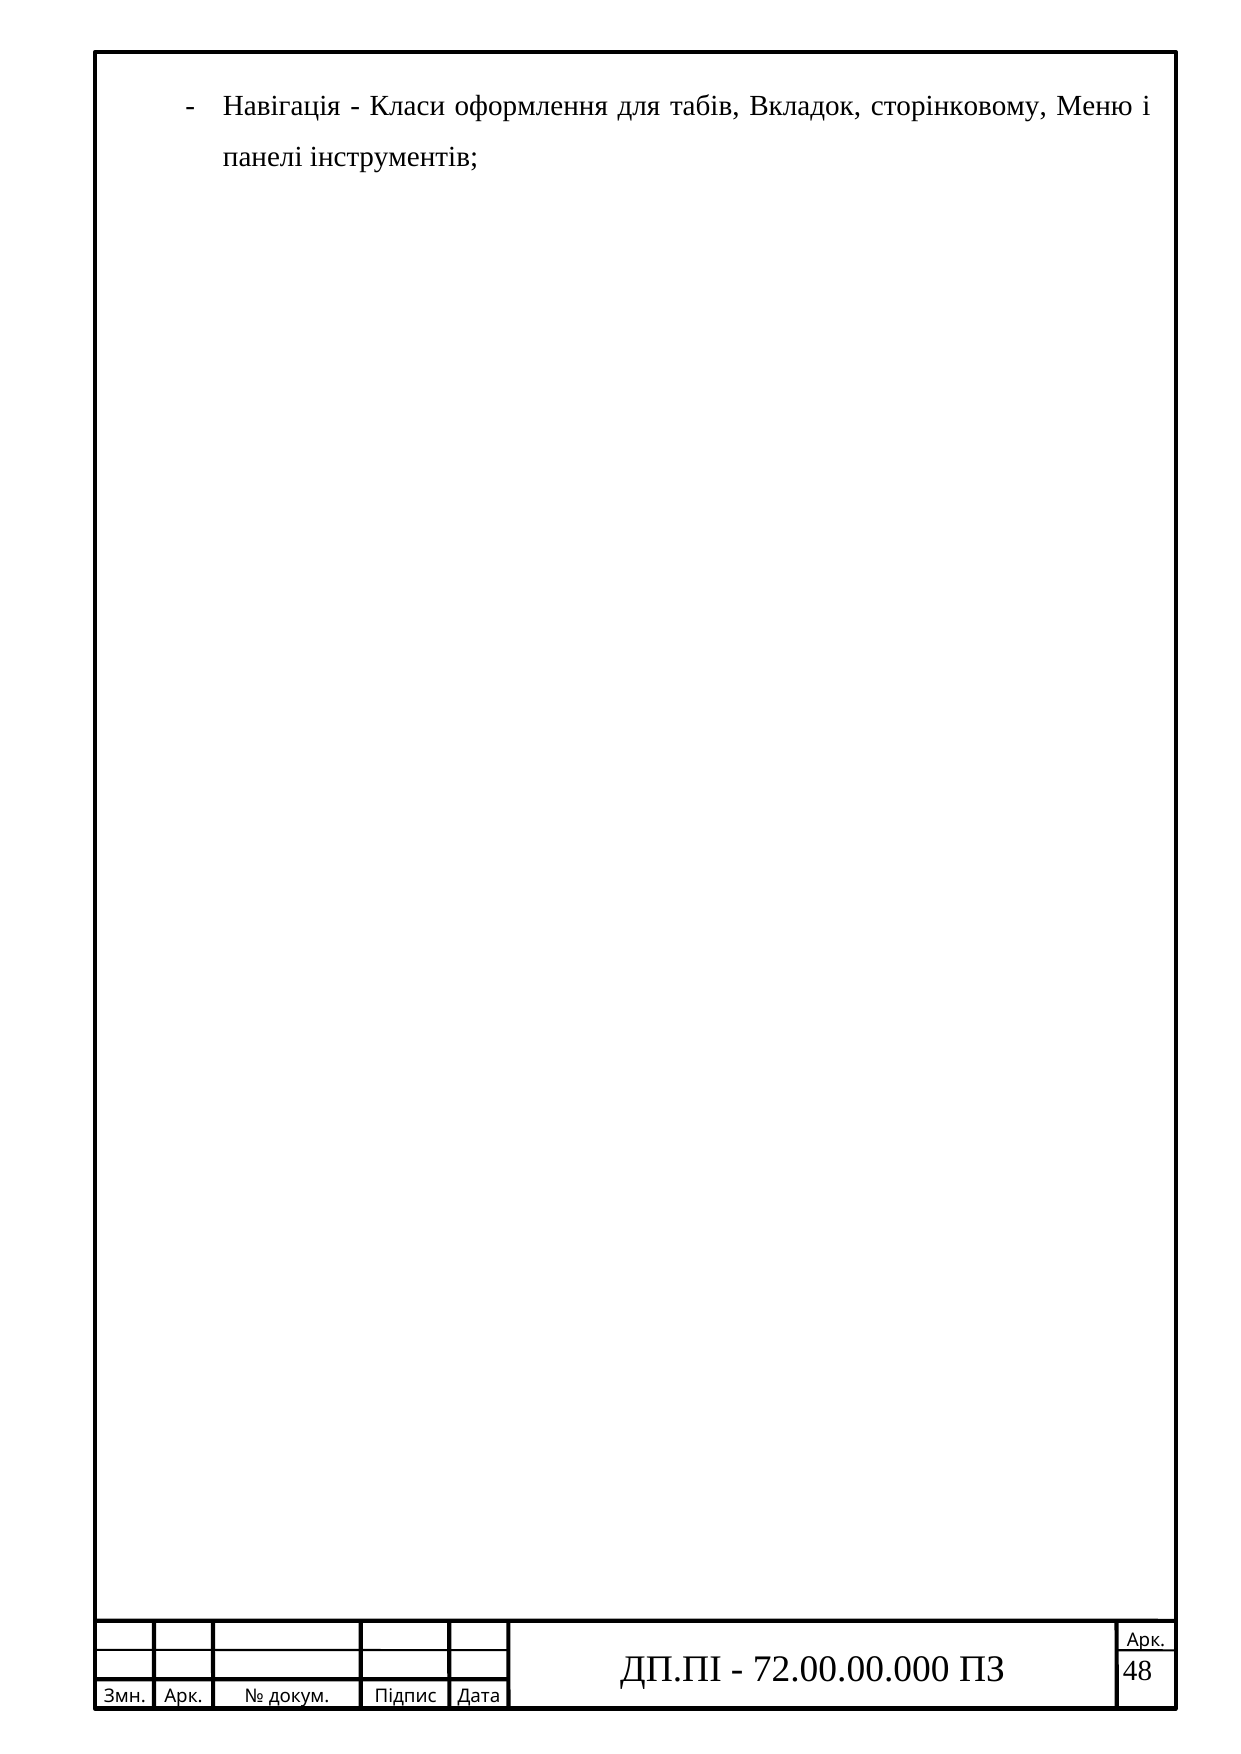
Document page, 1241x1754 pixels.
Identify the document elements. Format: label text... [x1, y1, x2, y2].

list Навігація - Класи оформлення для табів, Вкладок, сторінковому, Меню і панелі інструментів; [185, 88, 1152, 172]
